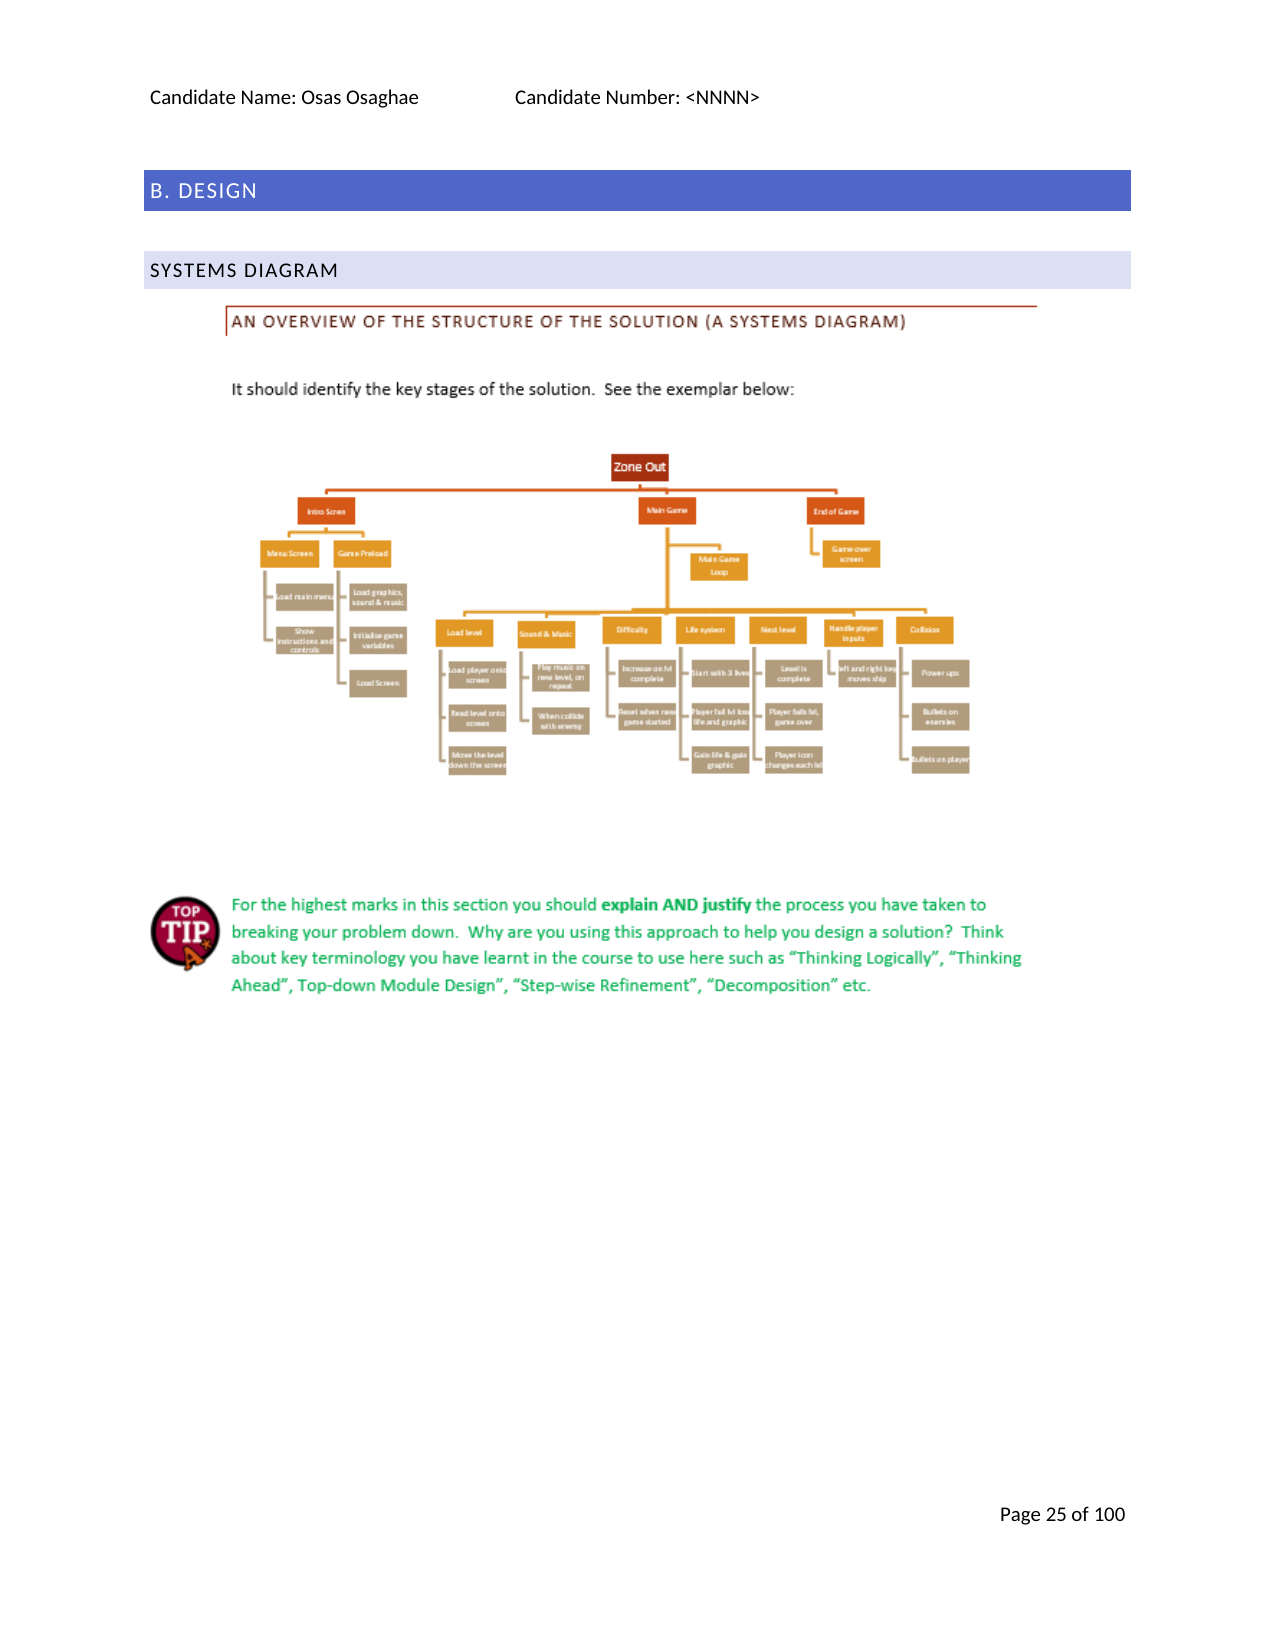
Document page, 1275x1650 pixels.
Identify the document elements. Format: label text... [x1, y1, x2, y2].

subtitle B. Design [150, 176, 1125, 204]
picture [150, 303, 1057, 1024]
subtitle Systems diagram [150, 258, 1125, 283]
